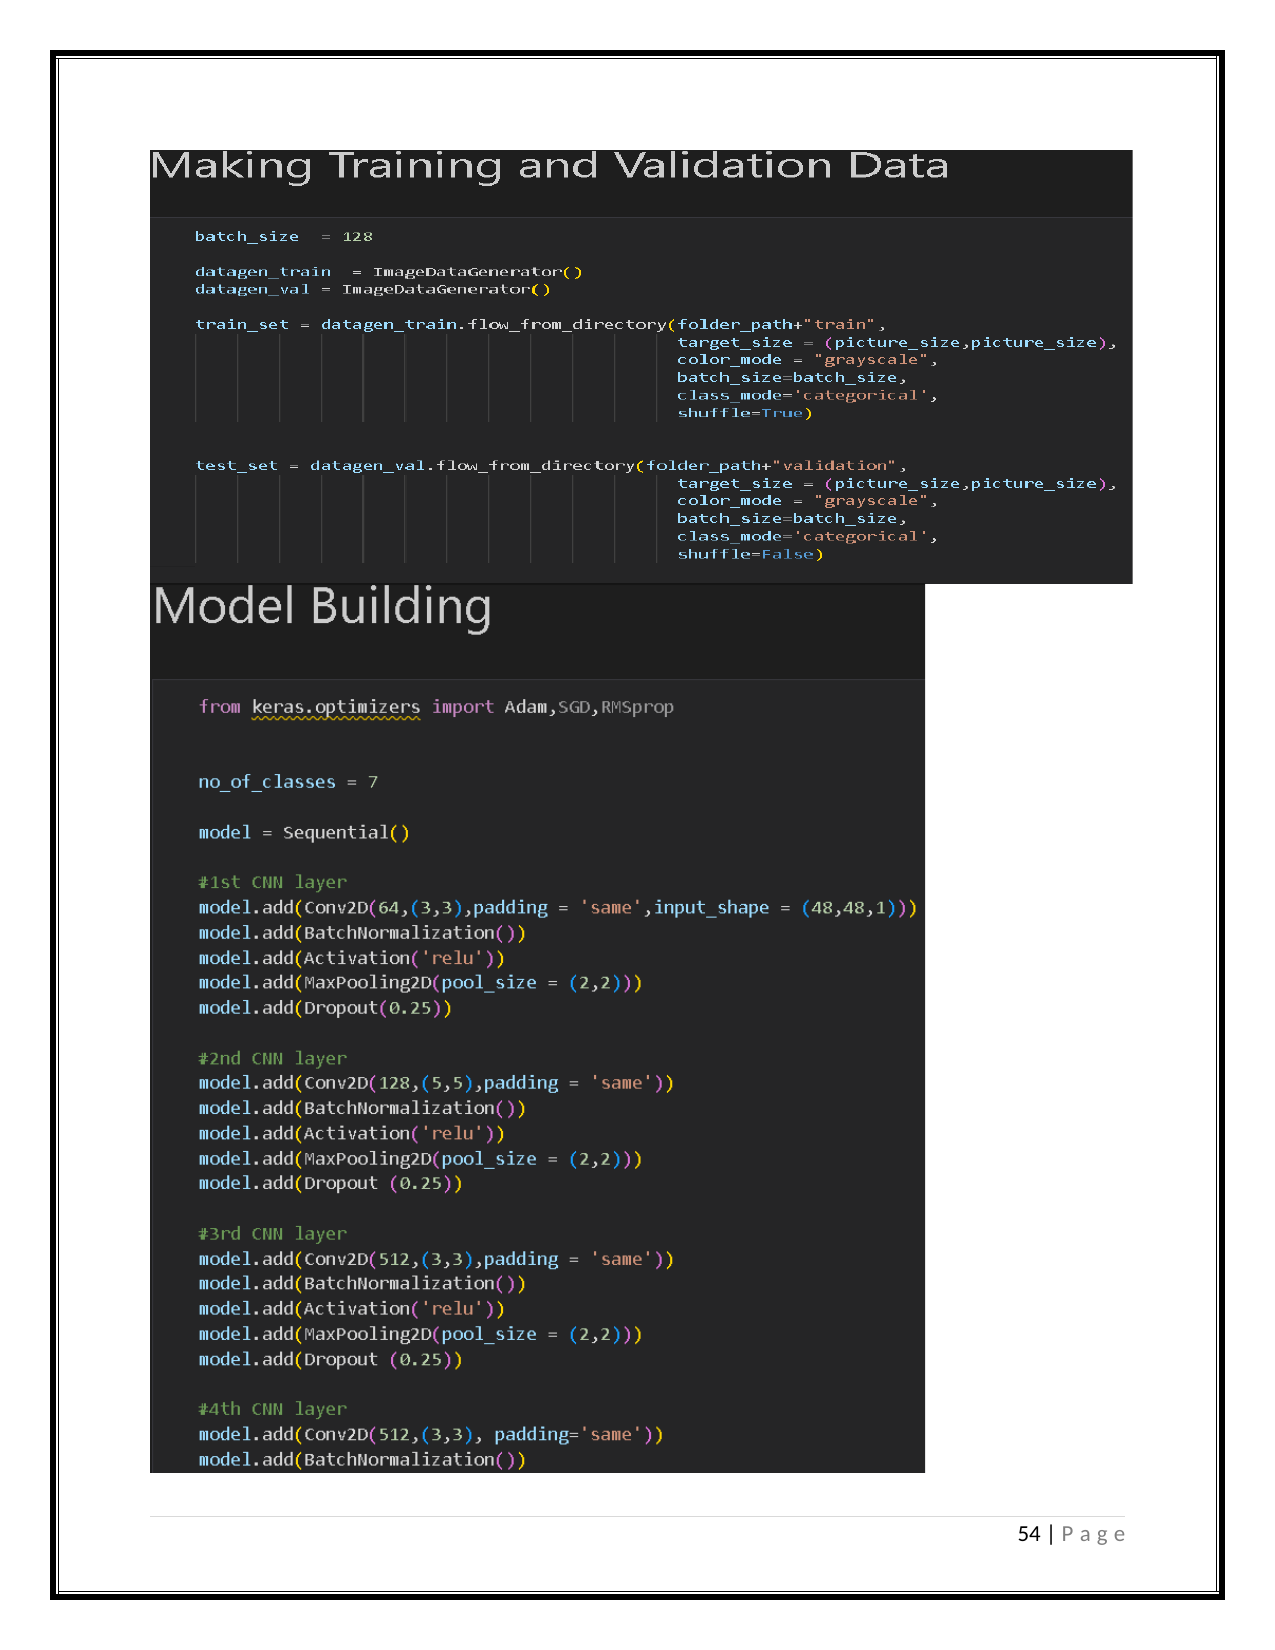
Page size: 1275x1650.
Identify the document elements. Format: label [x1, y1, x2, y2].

picture [150, 150, 1133, 1473]
